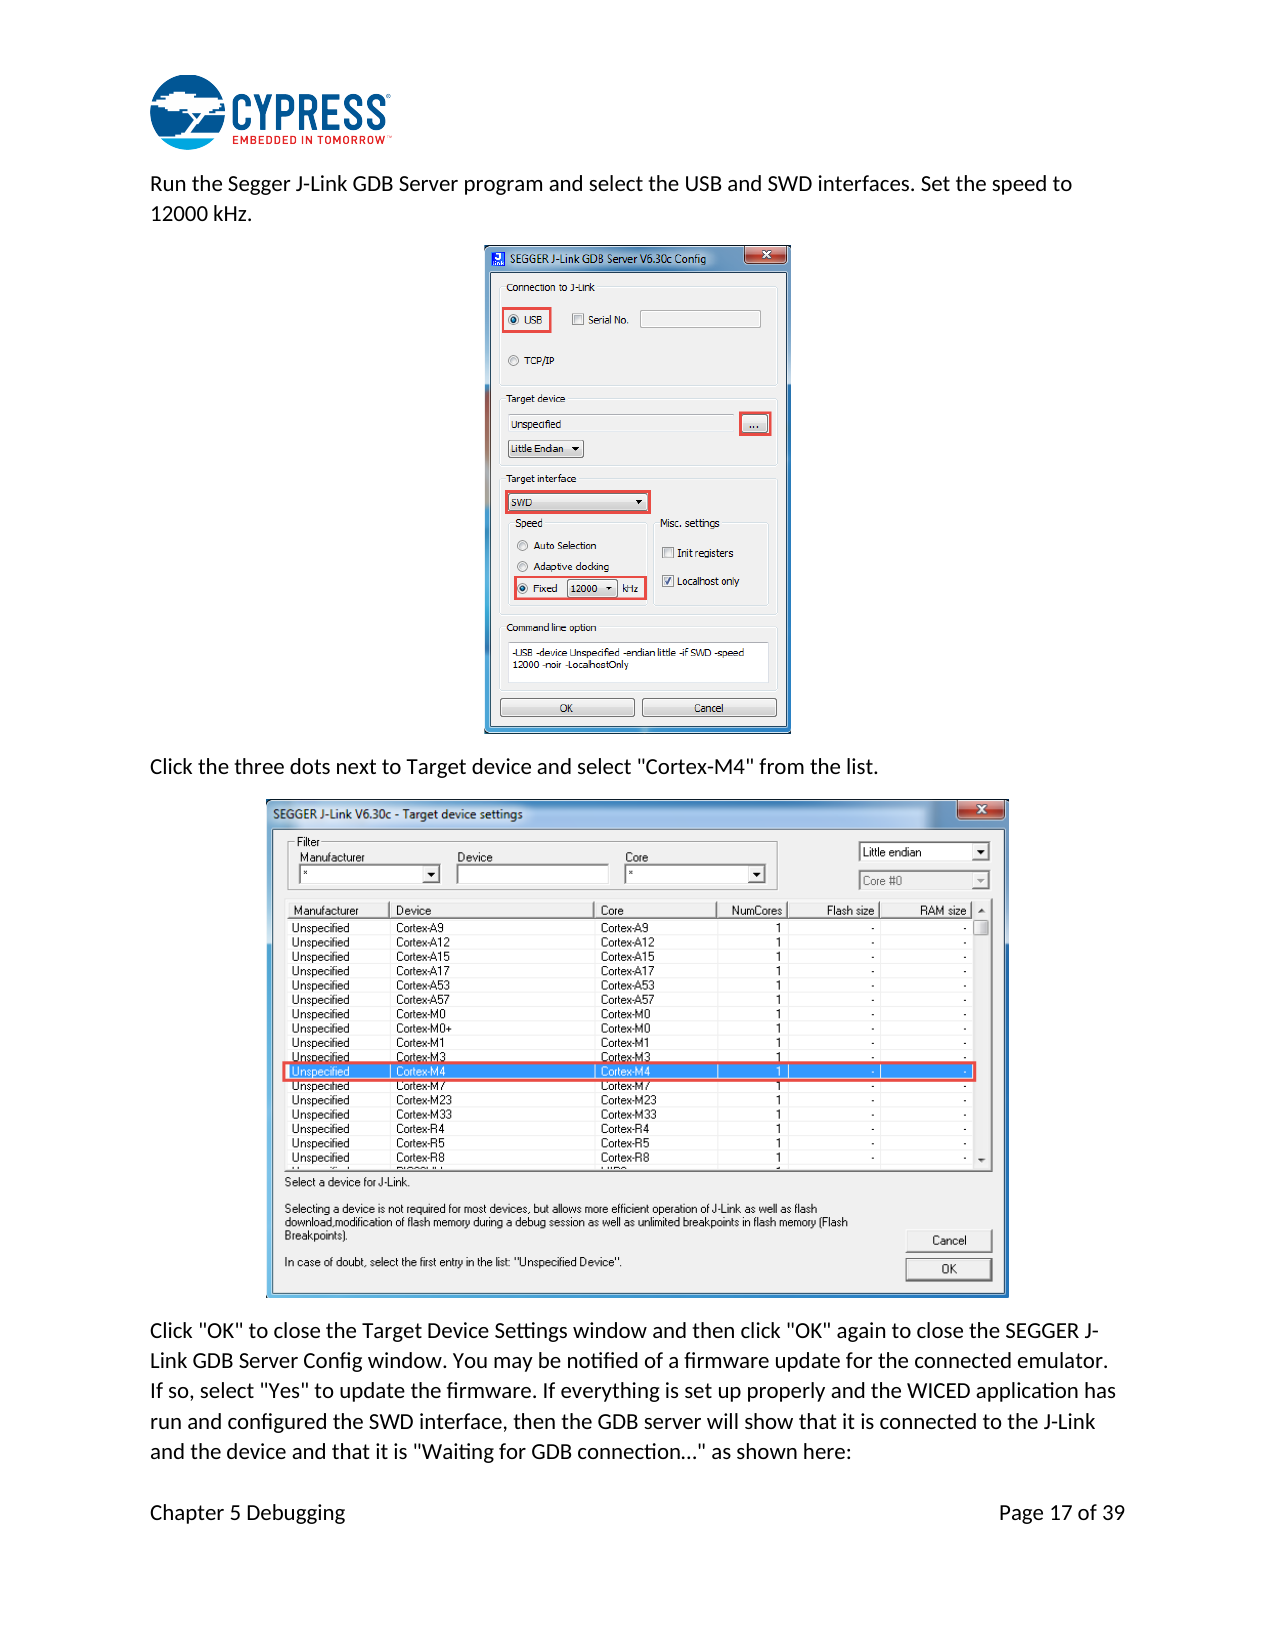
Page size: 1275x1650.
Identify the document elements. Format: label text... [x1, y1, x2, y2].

text Click "OK" to close the Target Device Settings window and then click "OK" again to close the SEGGER J-Link GDB Server Config window. You may be notified of a firmware update for the connected emulator. If so, select "Yes" to update the firmware. If everything is set up properly and the WICED application has run and configured the SWD interface, then the GDB server will show that it is connected to the J-Link and the device and that it is "Waiting for GDB connection…" as shown here: [150, 1316, 1125, 1465]
text Run the Segger J-Link GDB Server program and select the USB and SWD interfaces. Set the speed to 12000 kHz. [150, 169, 1125, 227]
text Click the three dots next to Target device and select "Cortex-M4" from the list. [150, 752, 1125, 780]
picture [150, 75, 392, 150]
picture [484, 245, 791, 734]
picture [266, 799, 1009, 1298]
